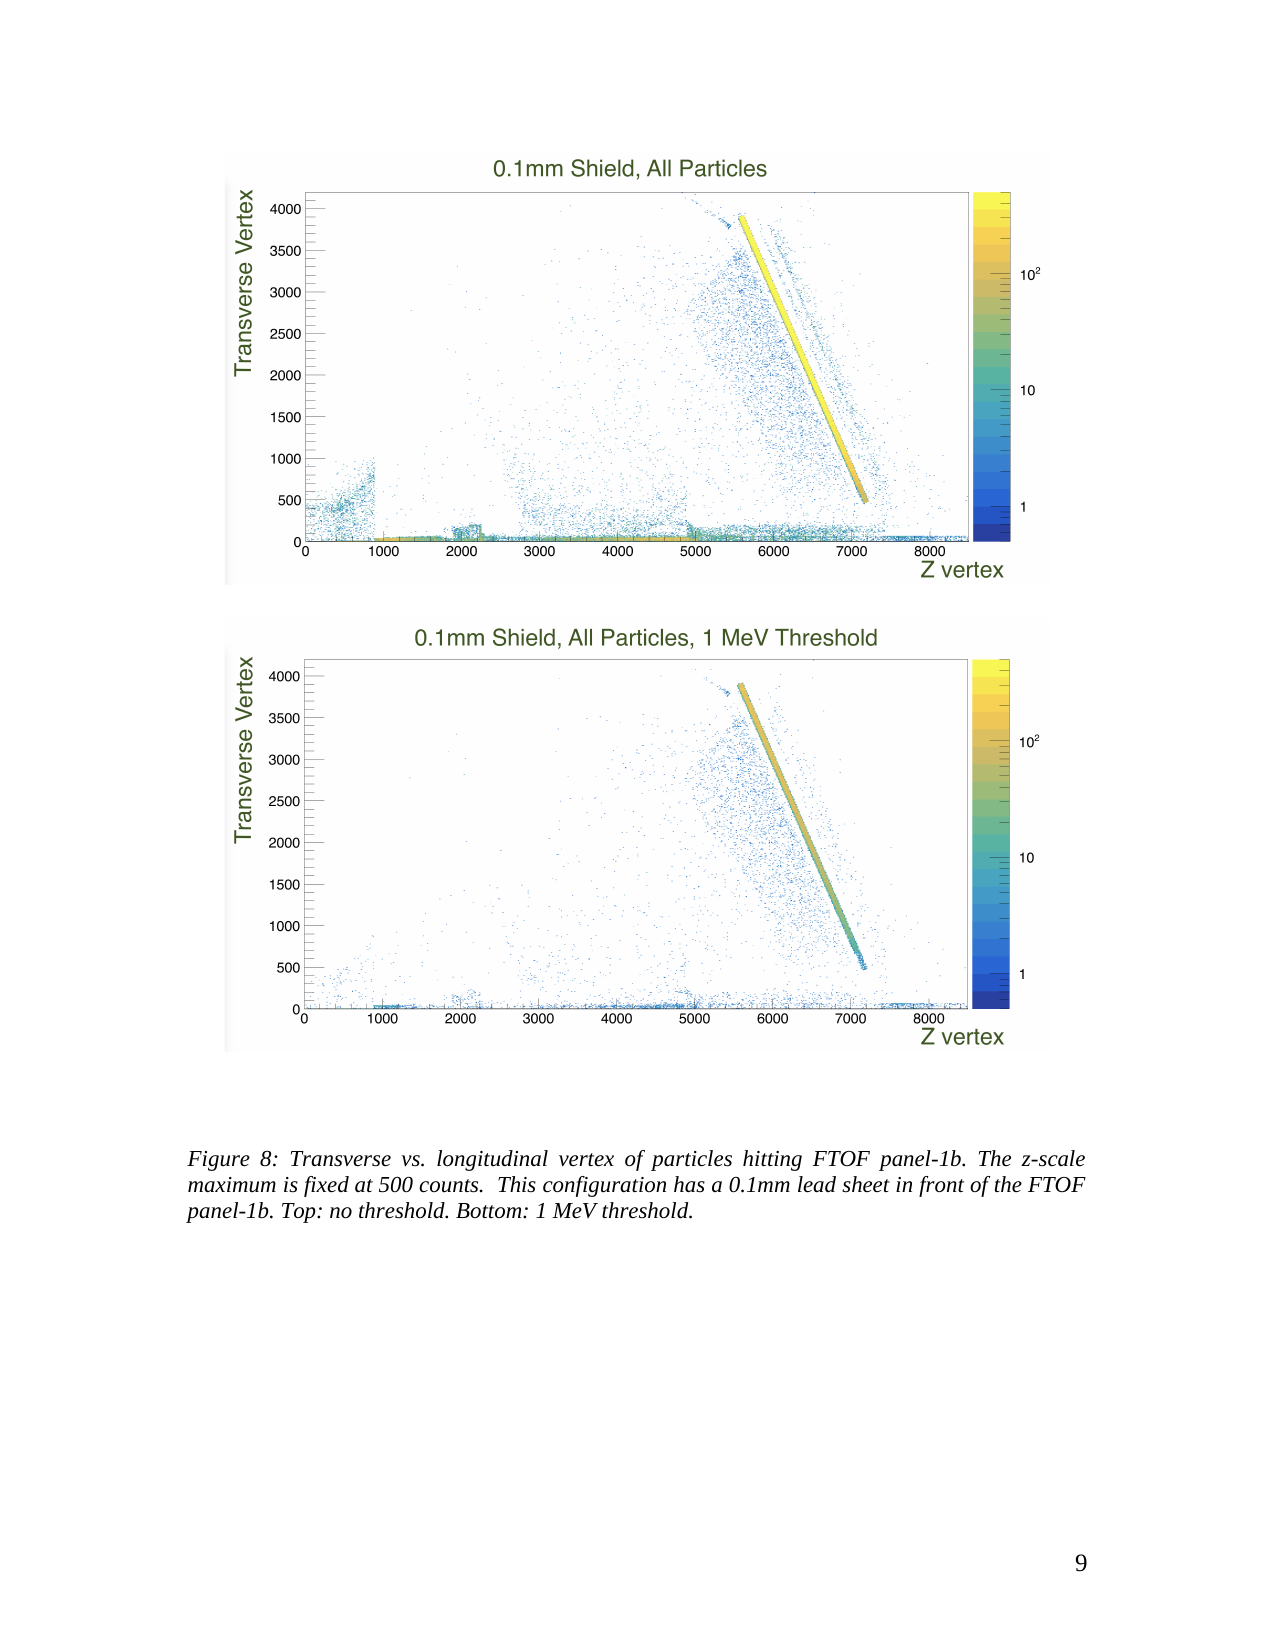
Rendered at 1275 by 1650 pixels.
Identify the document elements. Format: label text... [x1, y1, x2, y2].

text Figure 8: Transverse vs. longitudinal vertex of particles hitting FTOF panel-1b. The z-scale maximum is fixed at 500 counts. This configuration has a 0.1mm lead sheet in front of the FTOF panel-1b. Top: no threshold. Bottom: 1 MeV threshold. [187, 1145, 1087, 1224]
picture [224, 617, 1051, 1052]
picture [224, 150, 1051, 585]
